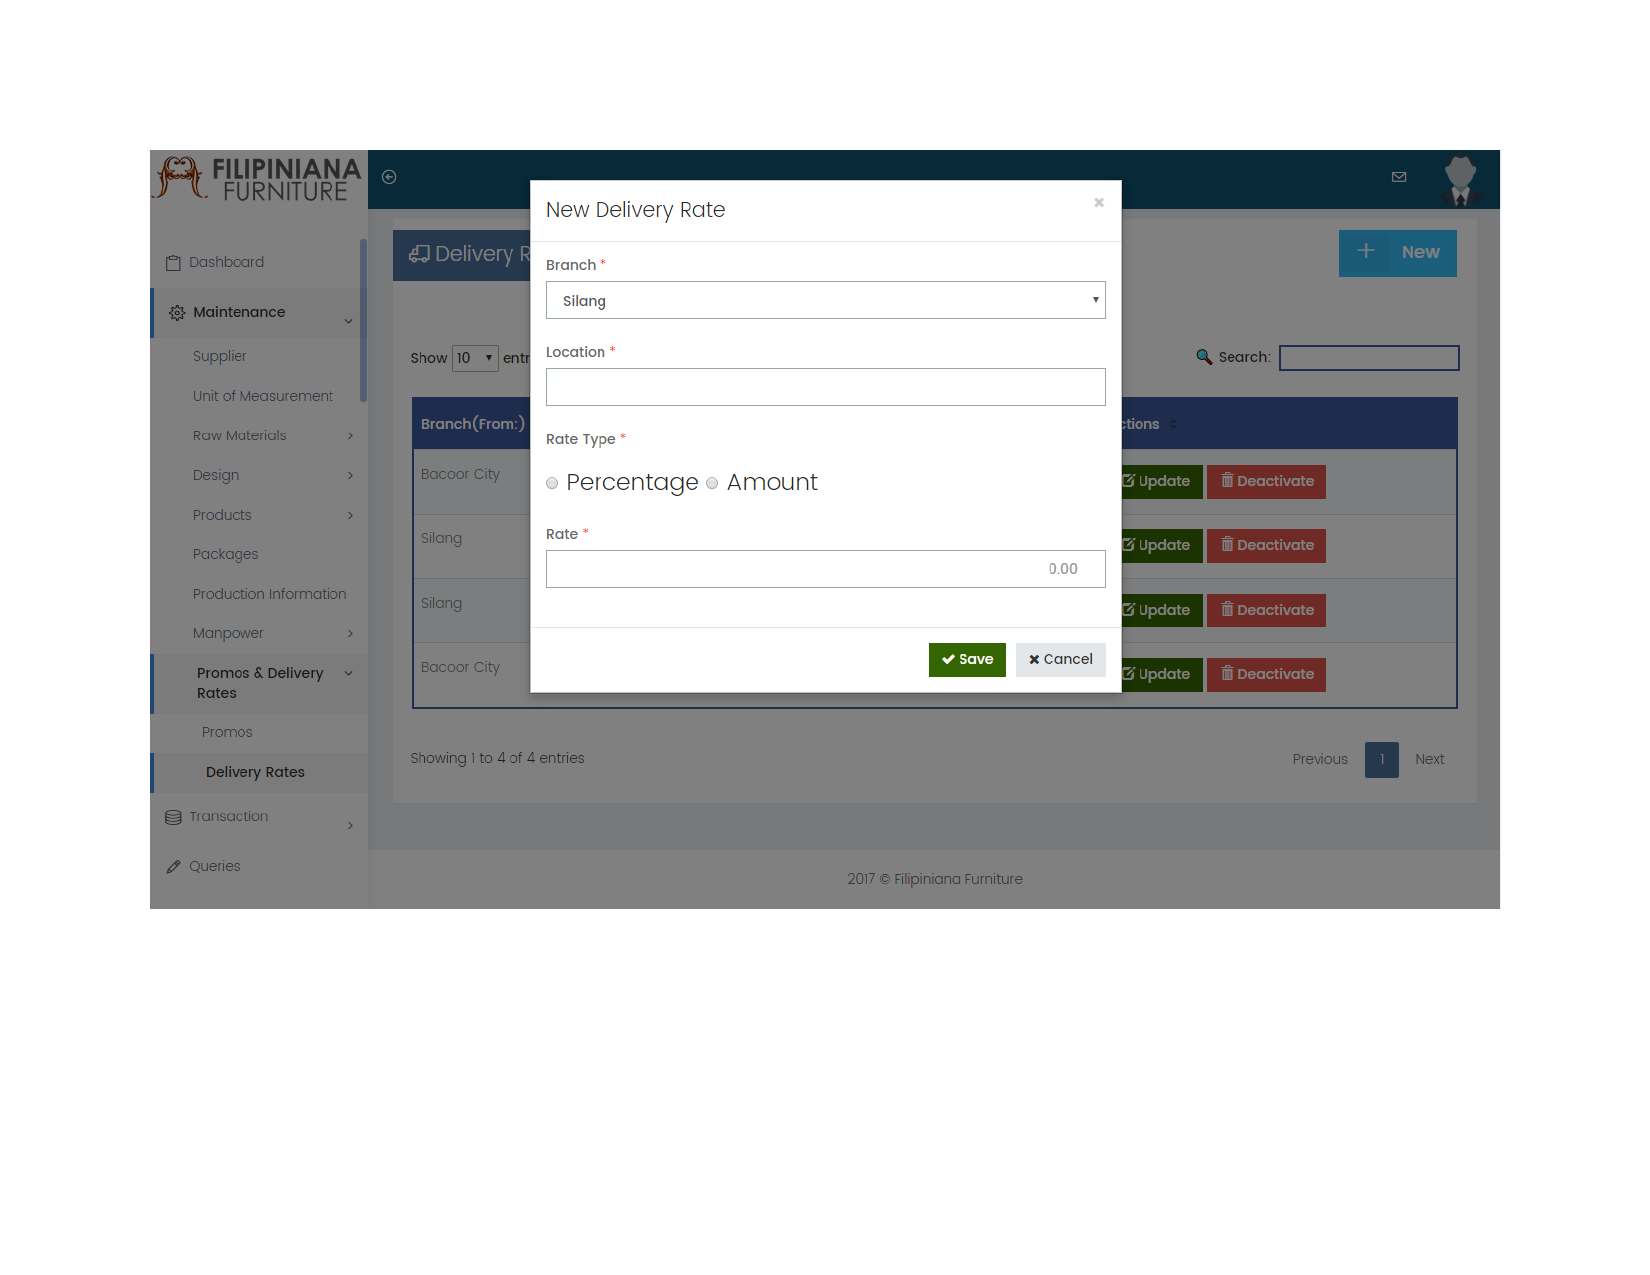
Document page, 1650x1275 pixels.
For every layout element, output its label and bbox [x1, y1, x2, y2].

picture [150, 150, 1500, 909]
